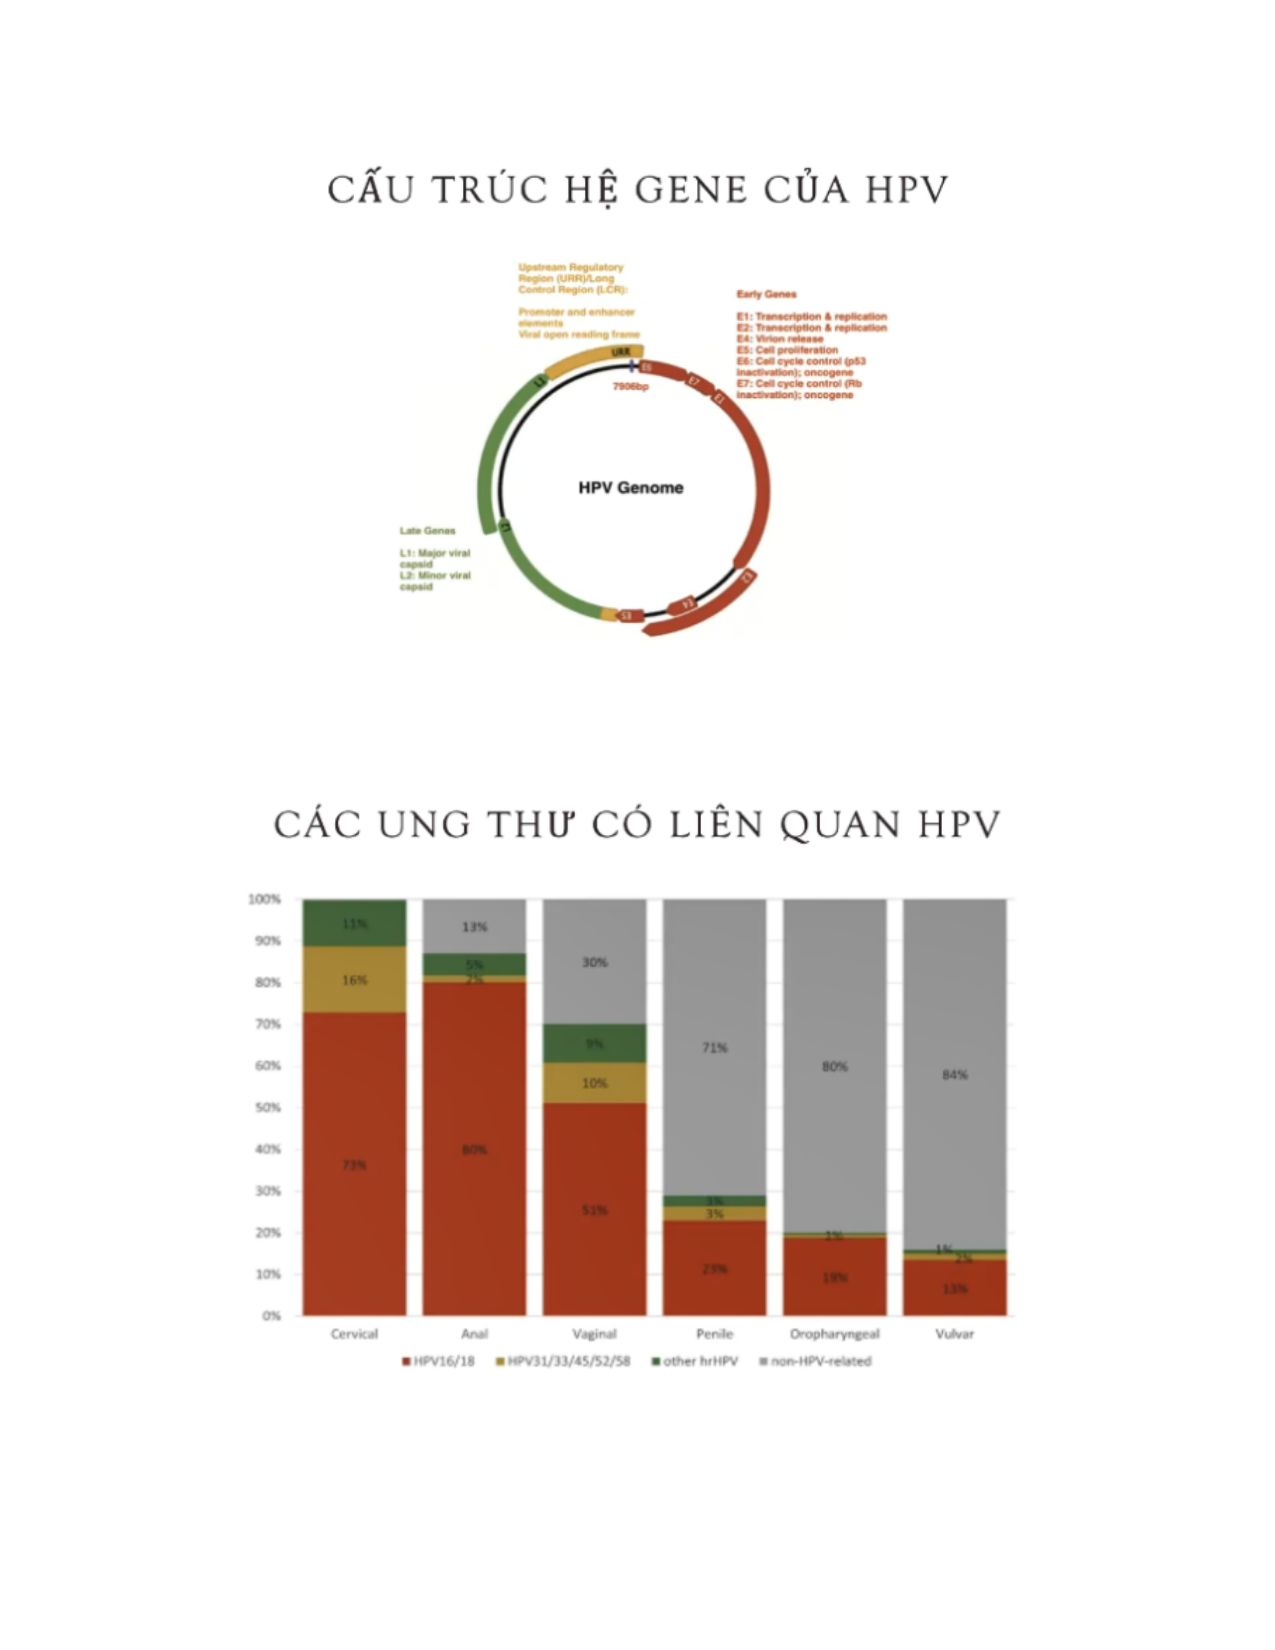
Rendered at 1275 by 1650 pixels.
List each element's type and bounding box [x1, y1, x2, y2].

picture [75, 771, 1200, 1400]
picture [75, 75, 1200, 706]
